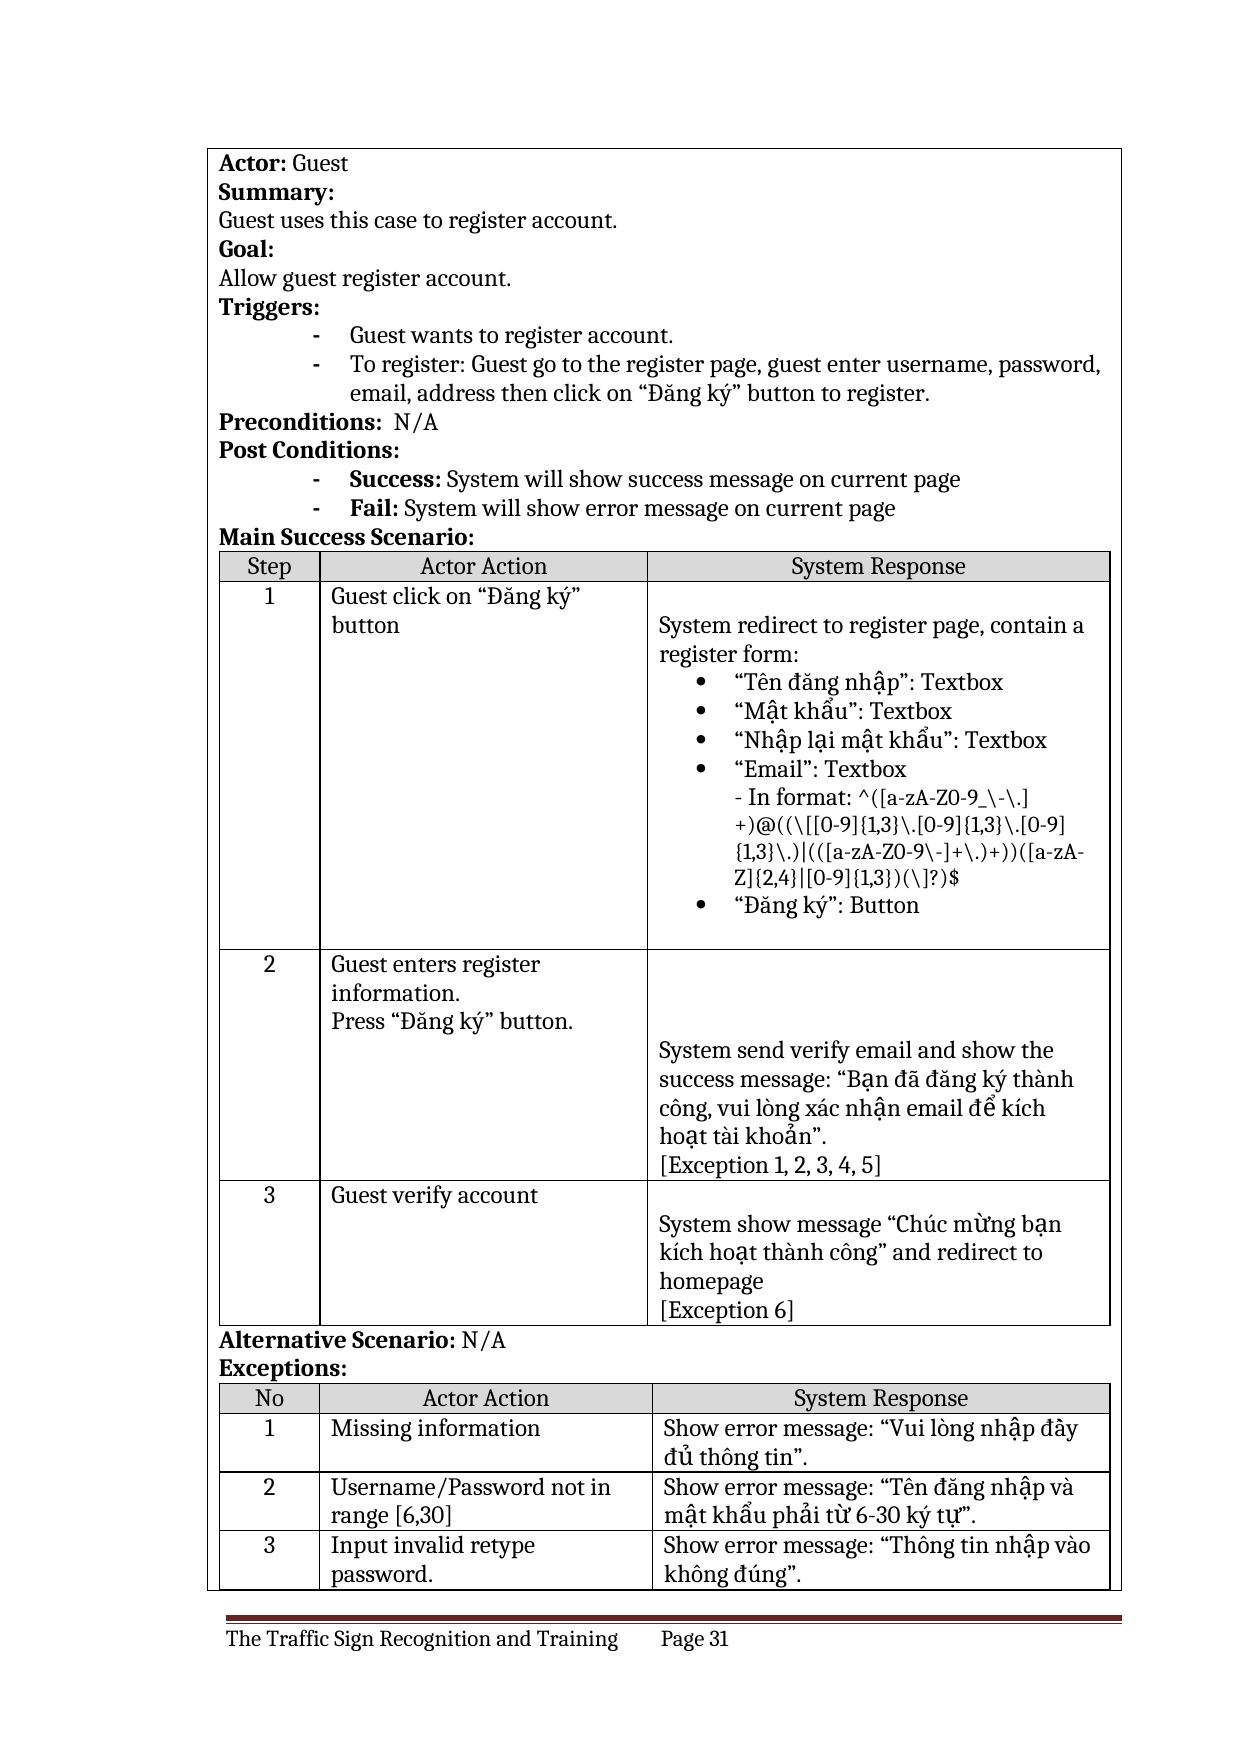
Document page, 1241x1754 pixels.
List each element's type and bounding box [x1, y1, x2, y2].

table_cell [208, 149, 1121, 1589]
